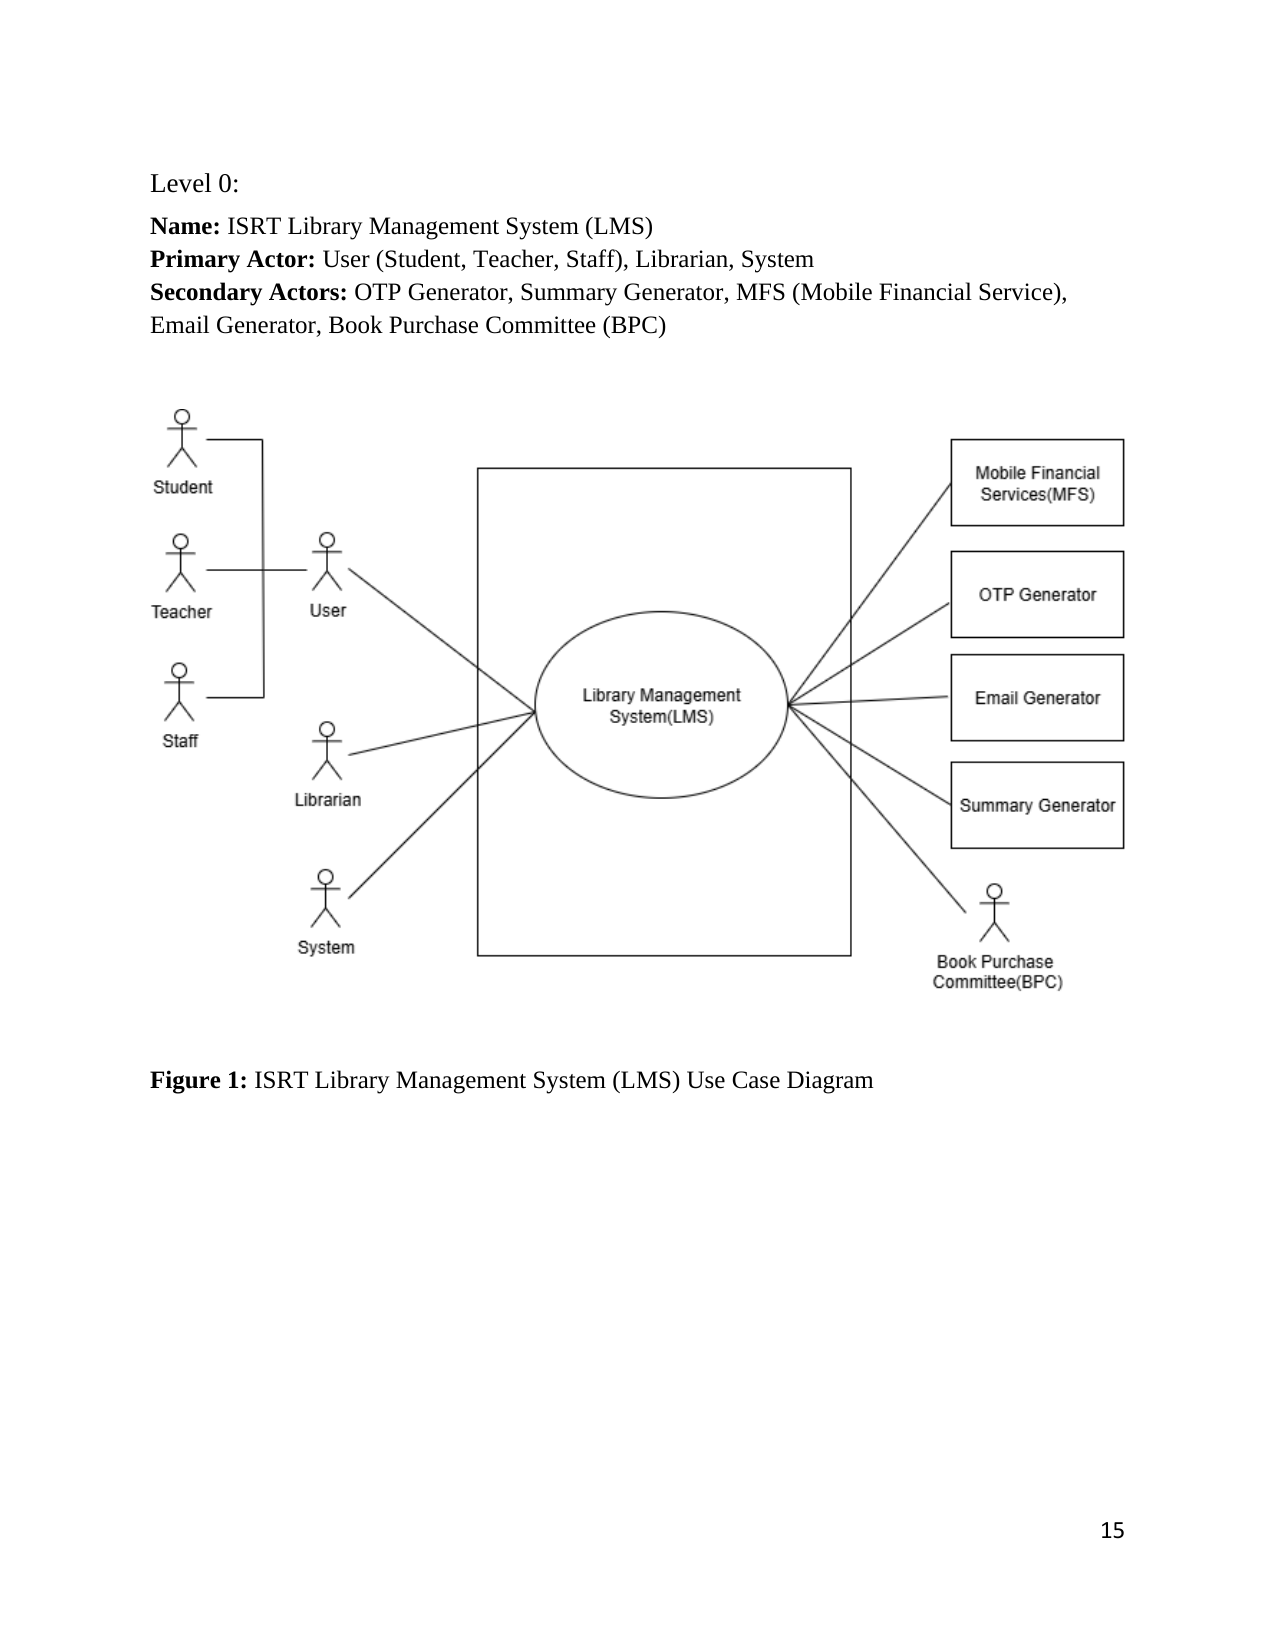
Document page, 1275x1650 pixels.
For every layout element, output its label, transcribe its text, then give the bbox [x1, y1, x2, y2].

picture [150, 409, 1125, 994]
text Figure 1: ISRT Library Management System (LMS) Use Case Diagram [150, 1065, 1125, 1093]
text Name: ISRT Library Management System (LMS) Primary Actor: User (Student, Teacher, Staff), Librarian, System Secondary Actors: OTP Generator, Summary Generator, MFS (Mobile Financial Service), Email Generator, Book Purchase Committee (BPC) [150, 211, 1125, 338]
subtitle Level 0: [150, 167, 1125, 198]
